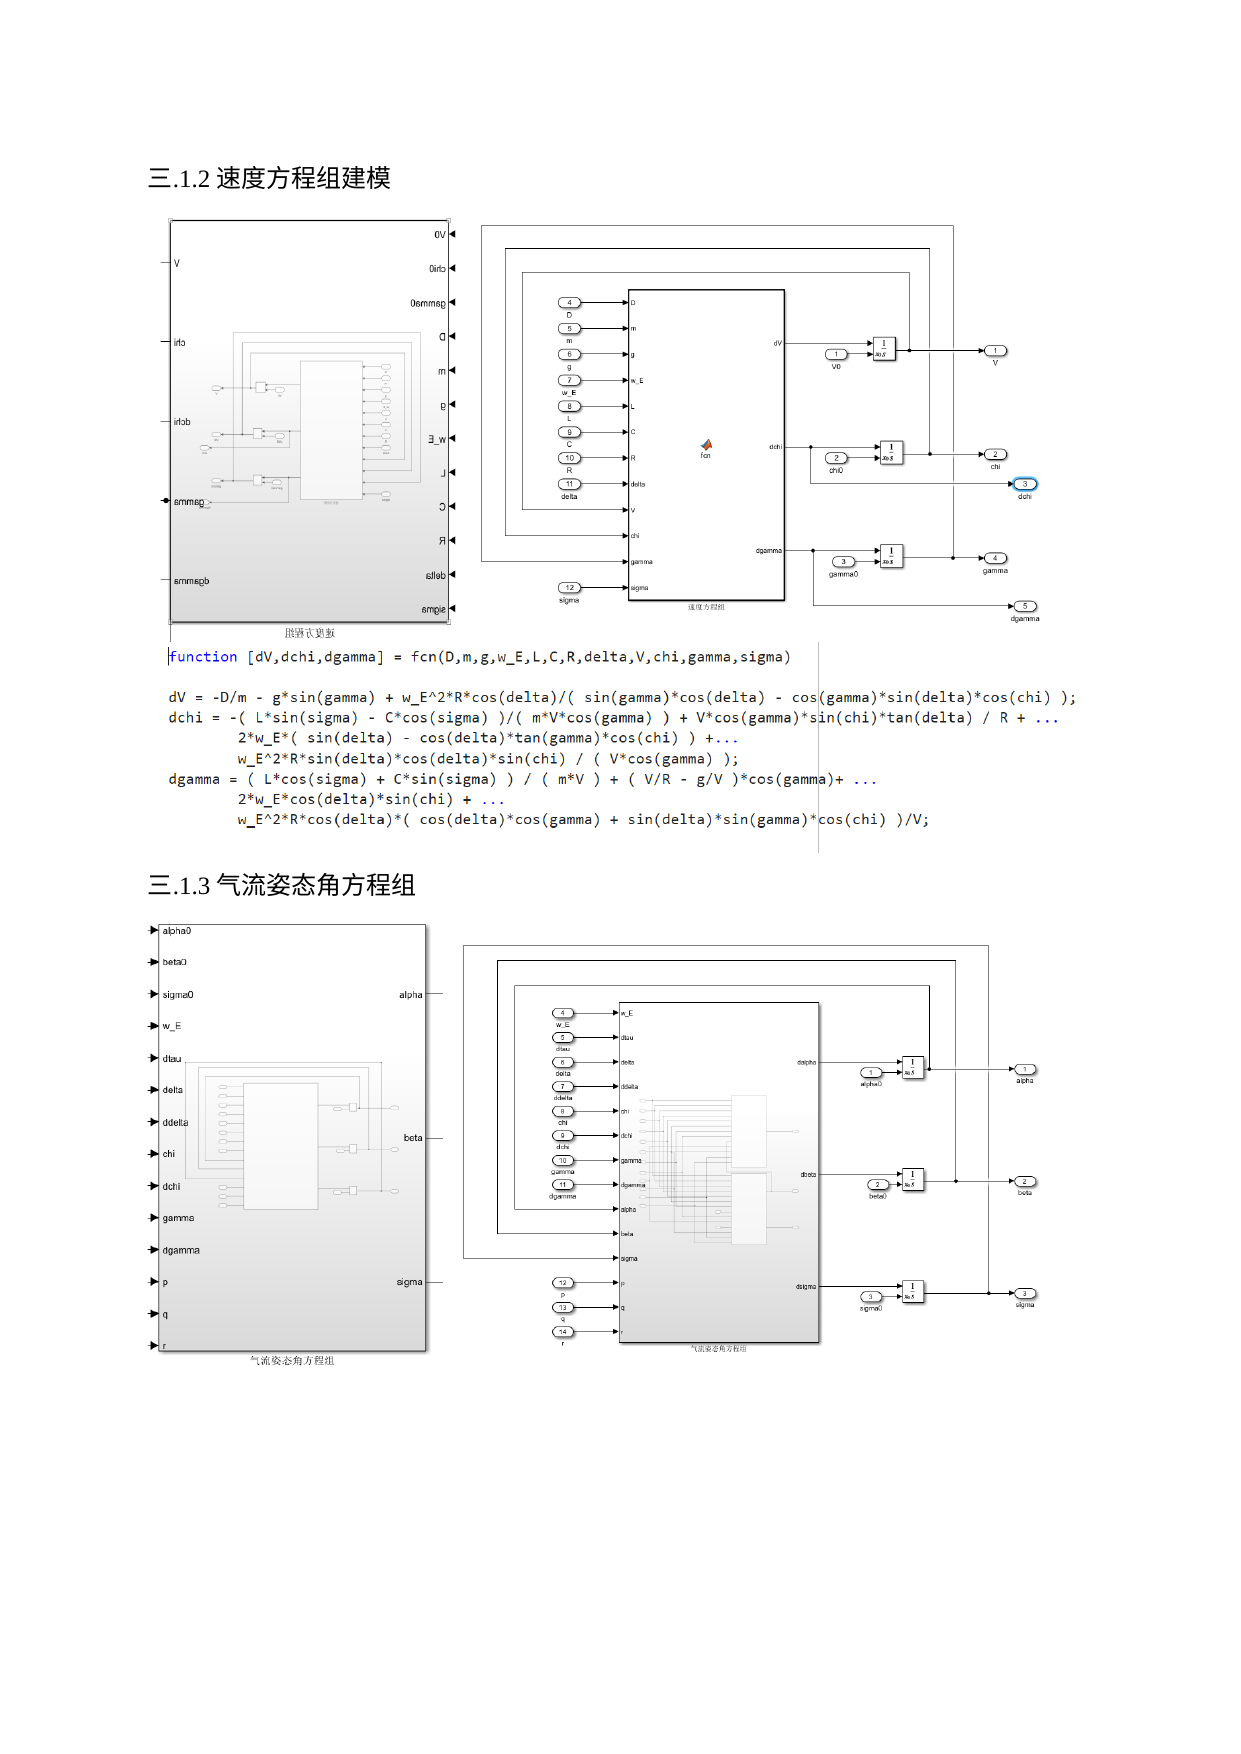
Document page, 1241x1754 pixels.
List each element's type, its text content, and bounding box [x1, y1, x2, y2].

picture [147, 913, 443, 1369]
picture [449, 929, 1082, 1369]
subtitle 气流姿态角方程组 [148, 865, 1092, 901]
picture [147, 207, 1093, 853]
subtitle 速度方程组建模 [148, 159, 1092, 195]
